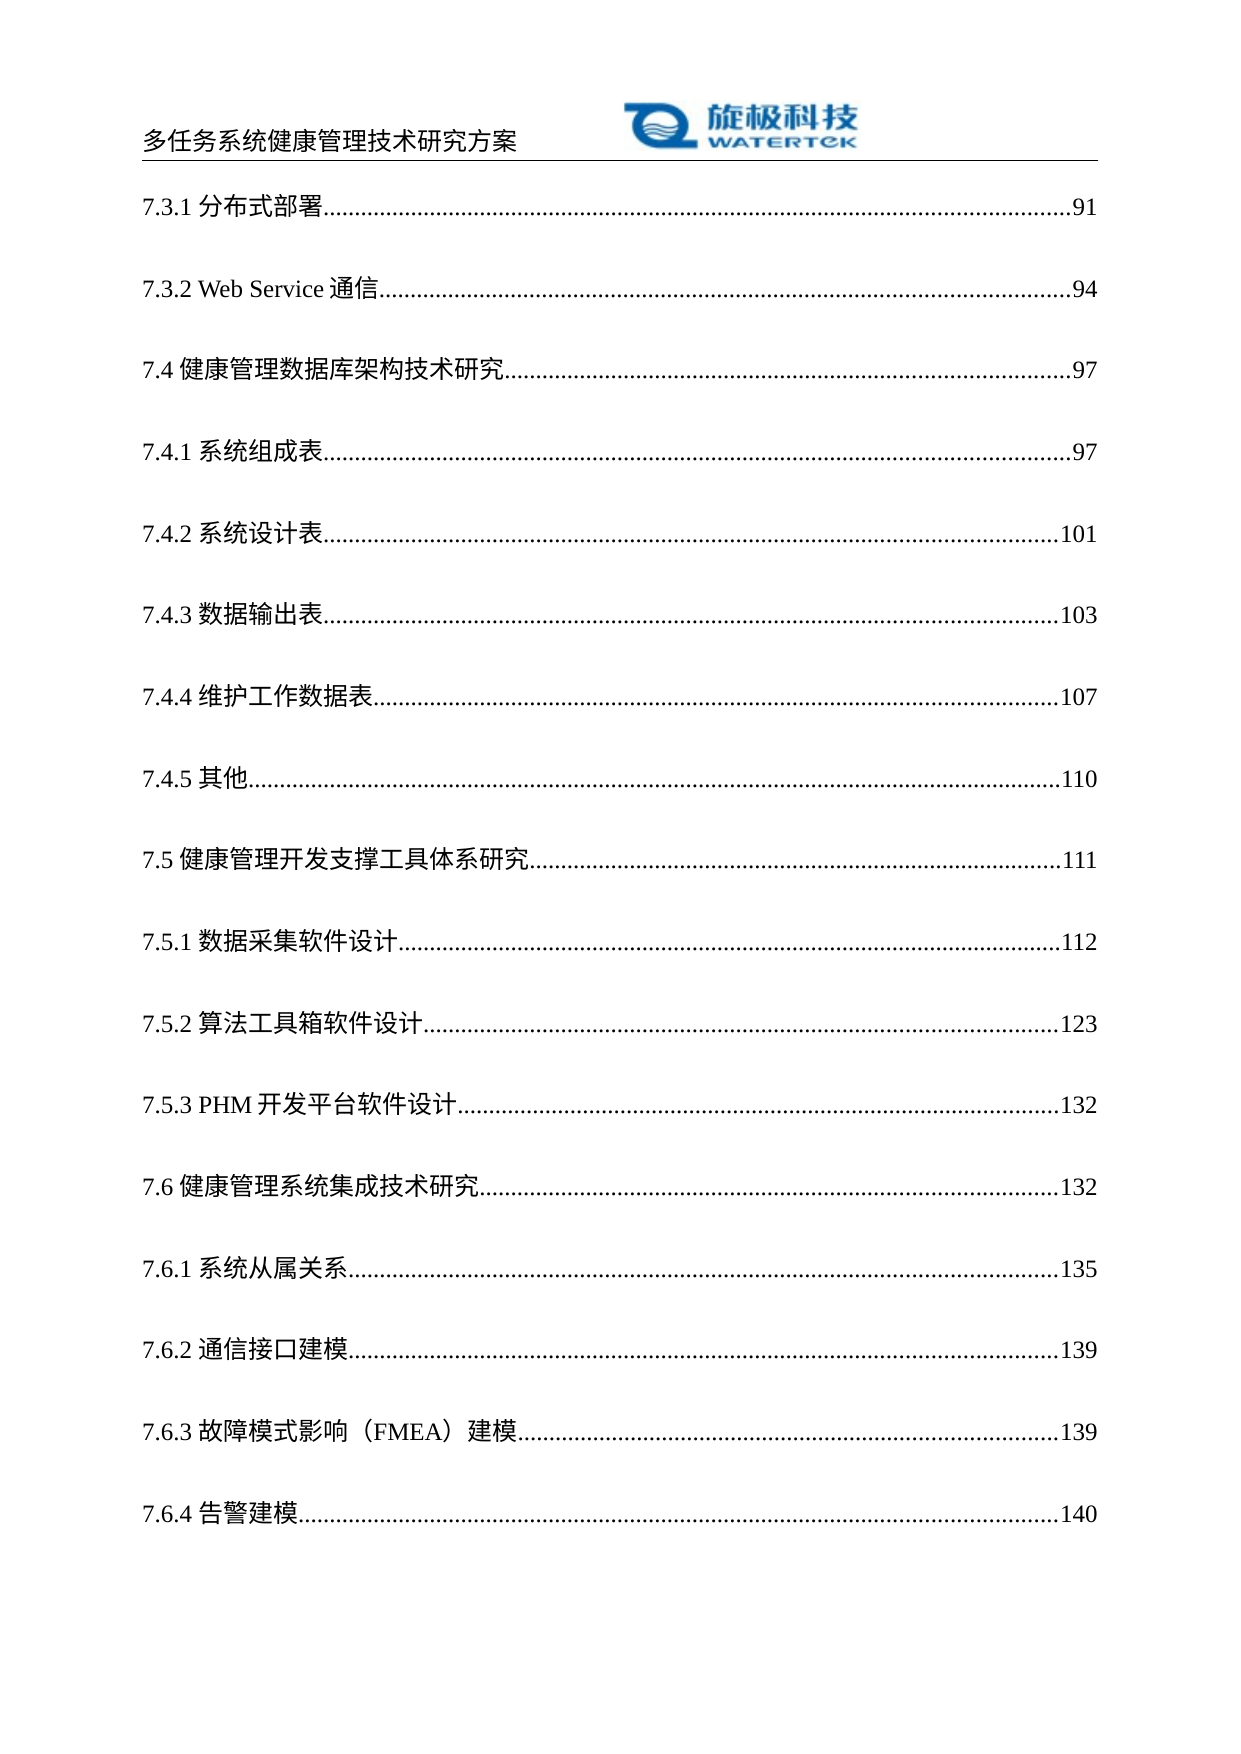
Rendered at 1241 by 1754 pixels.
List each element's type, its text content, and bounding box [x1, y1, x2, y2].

text 7.6.4 告警建模 140 [142, 1477, 1098, 1545]
text 7.4.2 系统设计表 101 [142, 497, 1098, 565]
text 7.6.1 系统从属关系 135 [142, 1232, 1098, 1300]
text 7.5.2 算法工具箱软件设计 123 [142, 987, 1098, 1055]
text 7.6.3 故障模式影响（FMEA）建模 139 [142, 1396, 1098, 1463]
text 7.4.1 系统组成表 97 [142, 416, 1098, 483]
picture [623, 100, 861, 151]
text 7.3.2 Web Service通信 94 [142, 252, 1098, 320]
text 7.4.5 其他 110 [142, 742, 1098, 810]
text 7.5 健康管理开发支撑工具体系研究 111 [142, 824, 1098, 892]
text 7.5.1 数据采集软件设计 112 [142, 906, 1098, 973]
text 7.4.4 维护工作数据表 107 [142, 661, 1098, 728]
text 7.4 健康管理数据库架构技术研究 97 [142, 334, 1098, 402]
text 7.5.3 PHM开发平台软件设计 132 [142, 1069, 1098, 1137]
text 7.3.1 分布式部署 91 [142, 171, 1098, 238]
text 7.6.2 通信接口建模 139 [142, 1314, 1098, 1382]
text 7.6 健康管理系统集成技术研究 132 [142, 1151, 1098, 1218]
text 7.4.3 数据输出表 103 [142, 579, 1098, 647]
